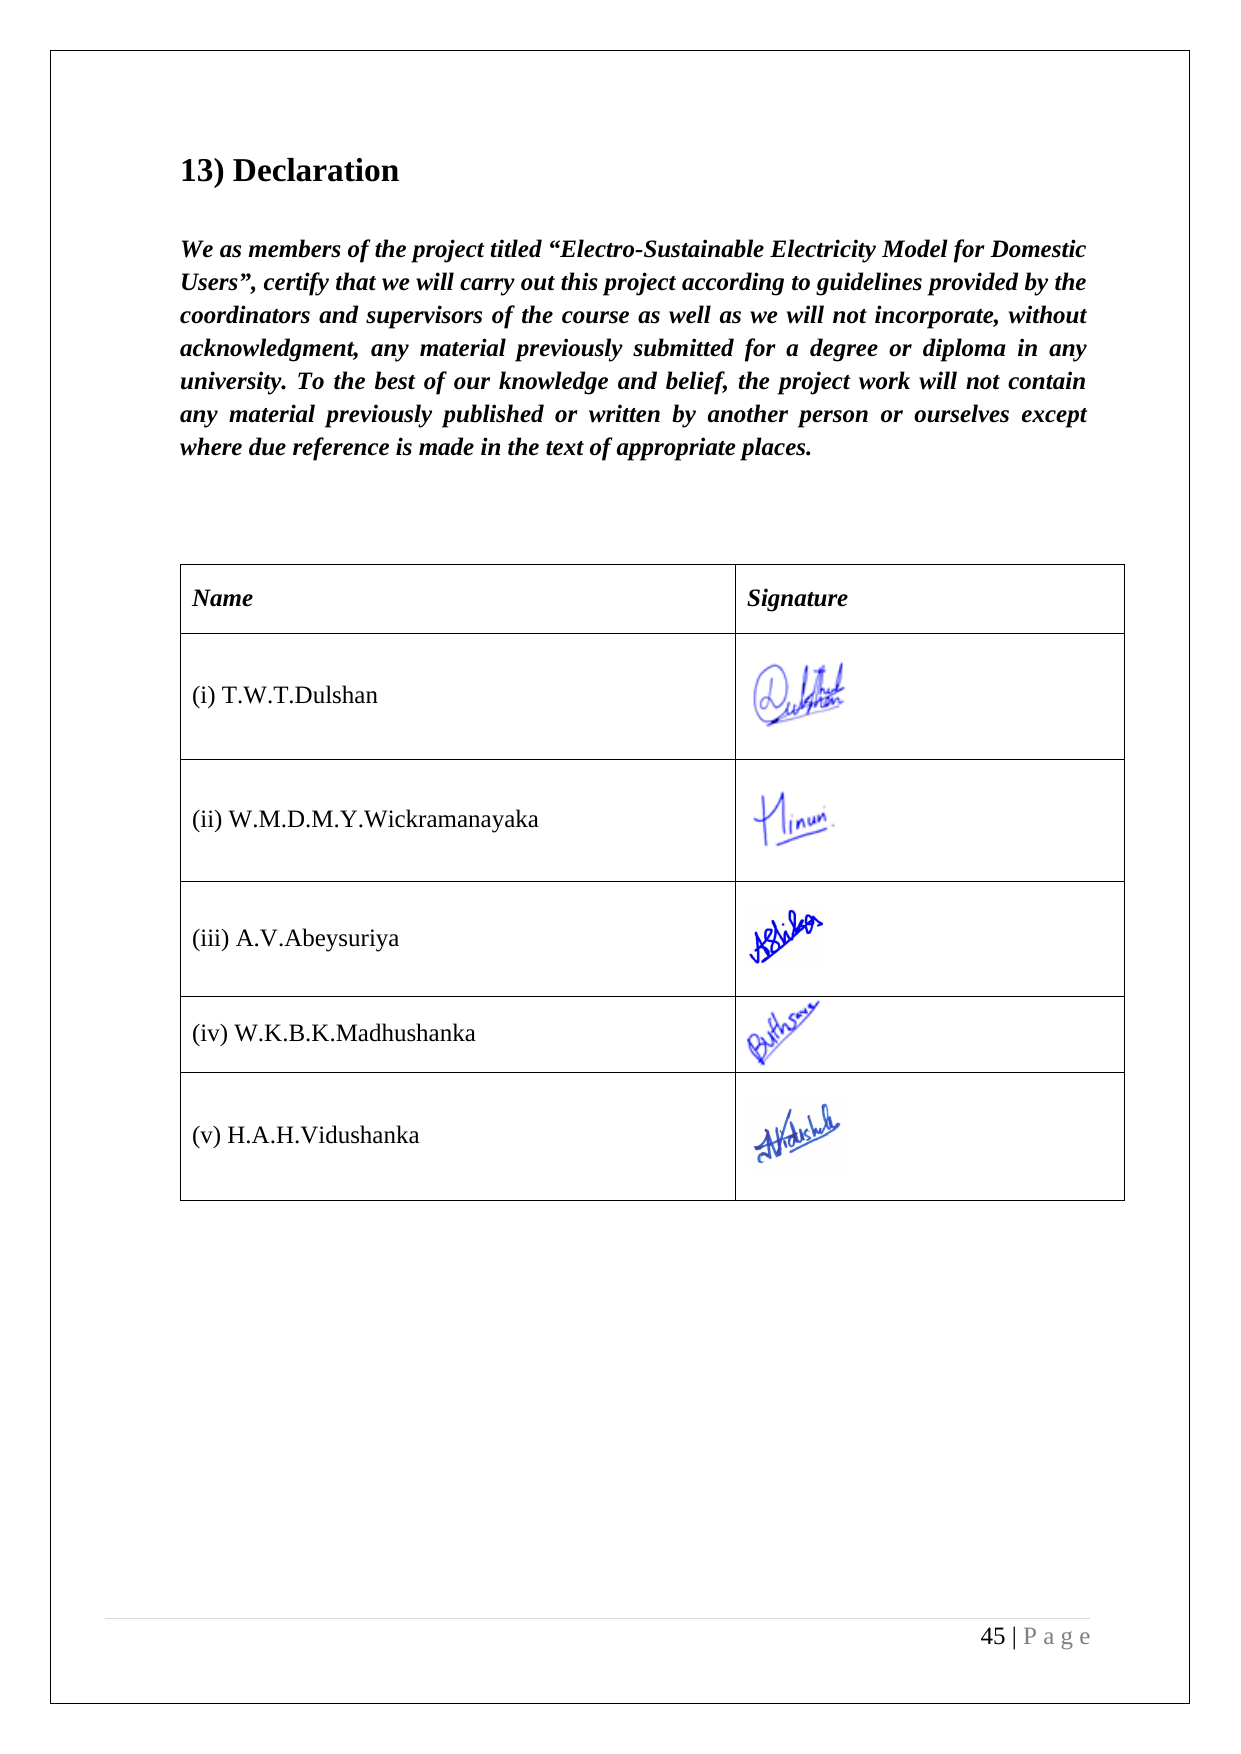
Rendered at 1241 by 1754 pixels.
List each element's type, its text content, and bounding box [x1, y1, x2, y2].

subtitle 13) Declaration [180, 150, 1090, 188]
table_cell [736, 882, 1124, 996]
table_cell (i) T.W.T.Dulshan [181, 634, 735, 759]
table_cell (iv) W.K.B.K.Madhushanka [181, 997, 735, 1072]
picture [746, 1097, 848, 1171]
table_cell (ii) W.M.D.M.Y.Wickramanayaka [181, 760, 735, 881]
table_cell (v) H.A.H.Vidushanka [181, 1073, 735, 1200]
table_cell [736, 1073, 1124, 1200]
table_cell [736, 634, 1124, 759]
text We as members of the project titled “Electro-Sustainable Electricity Model for Domestic Users”, certify that we will carry out this project according to guidelines provided by the coordinators and supervisors of the course as well as we will not incorporate, without acknowledgment, any material previously submitted for a degree or diploma in any university. To the best of our knowledge and belief, the project work will not contain any material previously published or written by another person or ourselves except where due reference is made in the text of appropriate places. [180, 234, 1090, 461]
table_cell [736, 760, 1124, 881]
table_header Name [181, 565, 735, 633]
table_cell (iii) A.V.Abeysuriya [181, 882, 735, 996]
picture [746, 997, 824, 1068]
picture [746, 784, 836, 852]
table_cell [736, 997, 1124, 1072]
table_header Signature [736, 565, 1124, 633]
picture [746, 659, 849, 730]
picture [746, 907, 825, 967]
